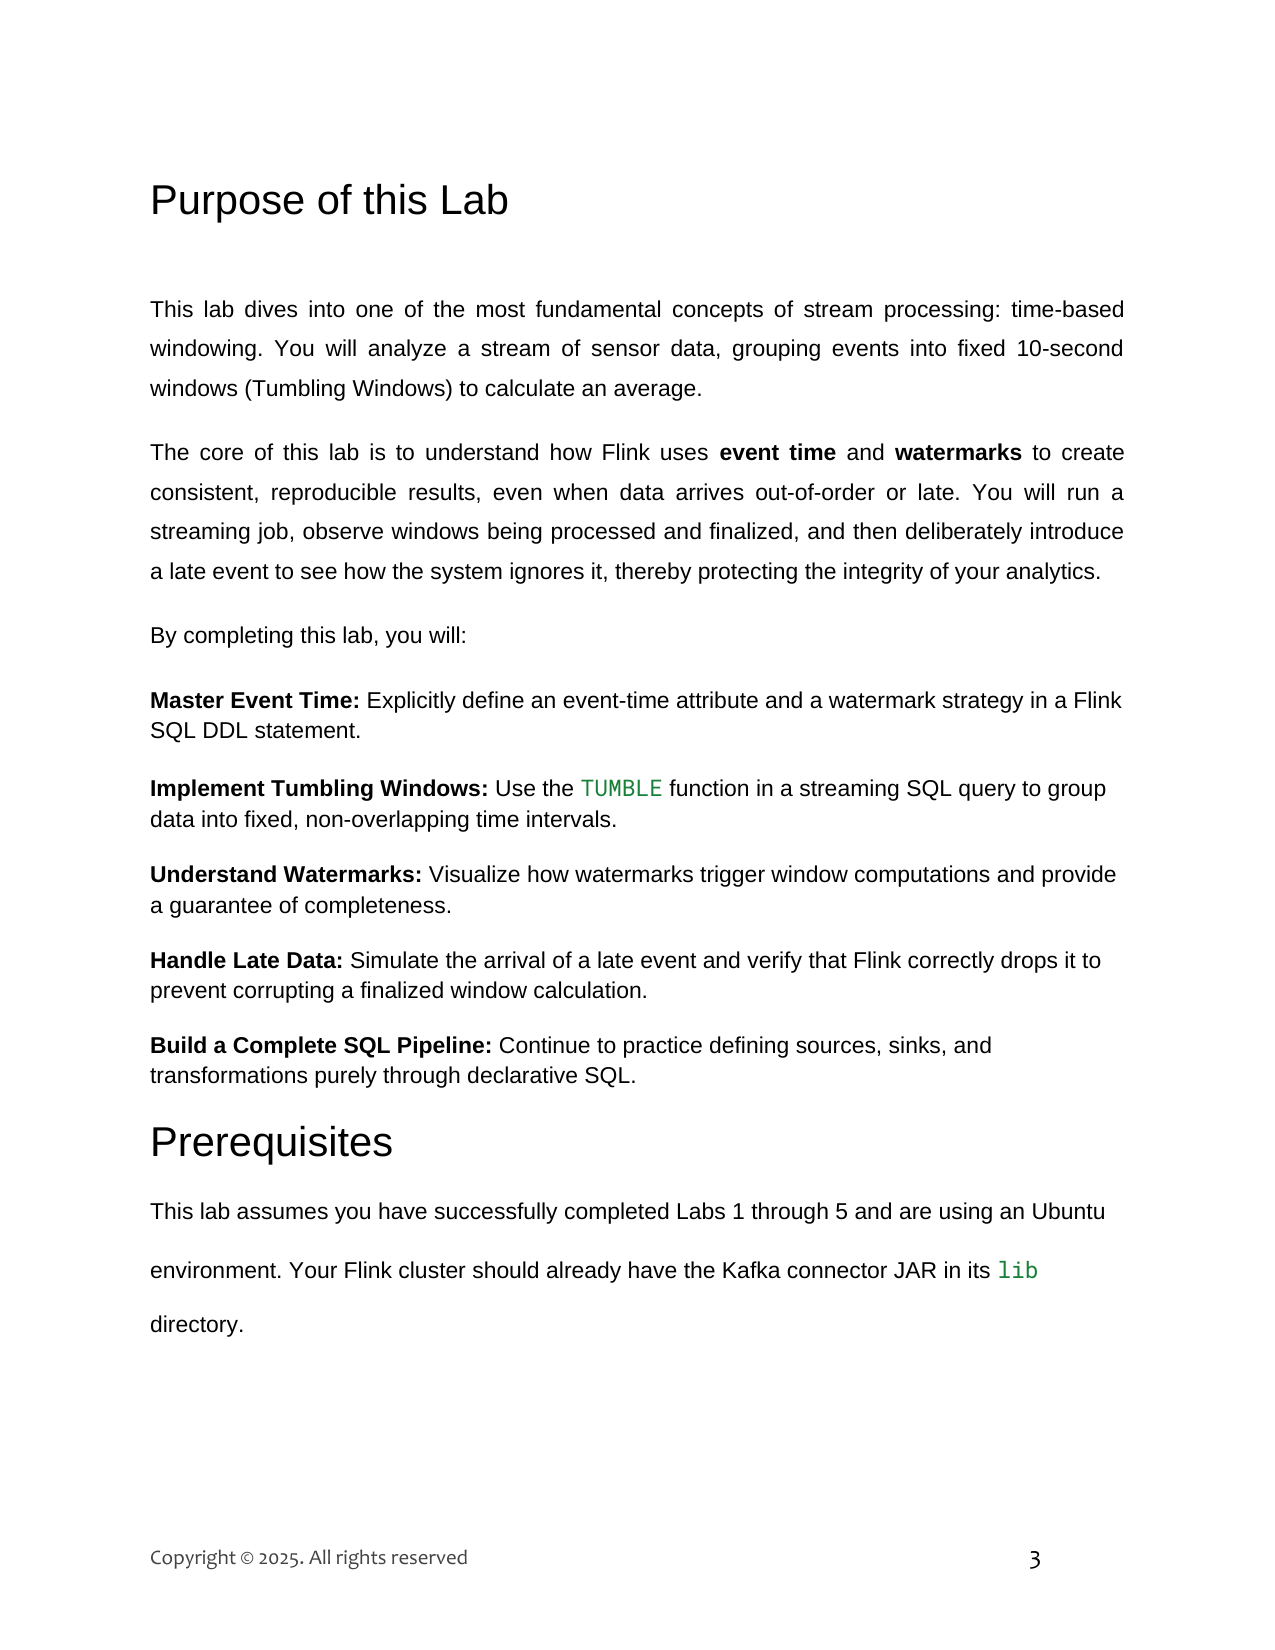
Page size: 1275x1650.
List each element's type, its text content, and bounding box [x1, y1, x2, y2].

text This lab dives into one of the most fundamental concepts of stream processing: time-based windowing. You will analyze a stream of sensor data, grouping events into fixed 10-second windows (Tumbling Windows) to calculate an average. [150, 296, 1125, 401]
text By completing this lab, you will: [150, 622, 1125, 648]
subtitle Prerequisites [150, 1118, 1125, 1166]
text This lab assumes you have successfully completed Labs 1 through 5 and are using an Ubuntu environment. Your Flink cluster should already have the Kafka connector JAR in its lib directory. [150, 1198, 1125, 1337]
text Understand Watermarks: Visualize how watermarks trigger window computations and provide a guarantee of completeness. [150, 861, 1125, 918]
subtitle Purpose of this Lab [150, 175, 1125, 223]
text Implement Tumbling Windows: Use the TUMBLE function in a streaming SQL query to group data into fixed, non-overlapping time intervals. [150, 772, 1125, 832]
text The core of this lab is to understand how Flink uses event time and watermarks to create consistent, reproducible results, even when data arrives out-of-order or late. You will run a streaming job, observe windows being processed and finalized, and then deliberately introduce a late event to see how the system ignores it, thereby protecting the integrity of your analytics. [150, 439, 1125, 584]
text Master Event Time: Explicitly define an event-time attribute and a watermark strategy in a Flink SQL DDL statement. [150, 687, 1125, 743]
text Handle Late Data: Simulate the arrival of a late event and verify that Flink correctly drops it to prevent corrupting a finalized window calculation. [150, 947, 1125, 1003]
text Build a Complete SQL Pipeline: Continue to practice defining sources, sinks, and transformations purely through declarative SQL. [150, 1032, 1125, 1089]
